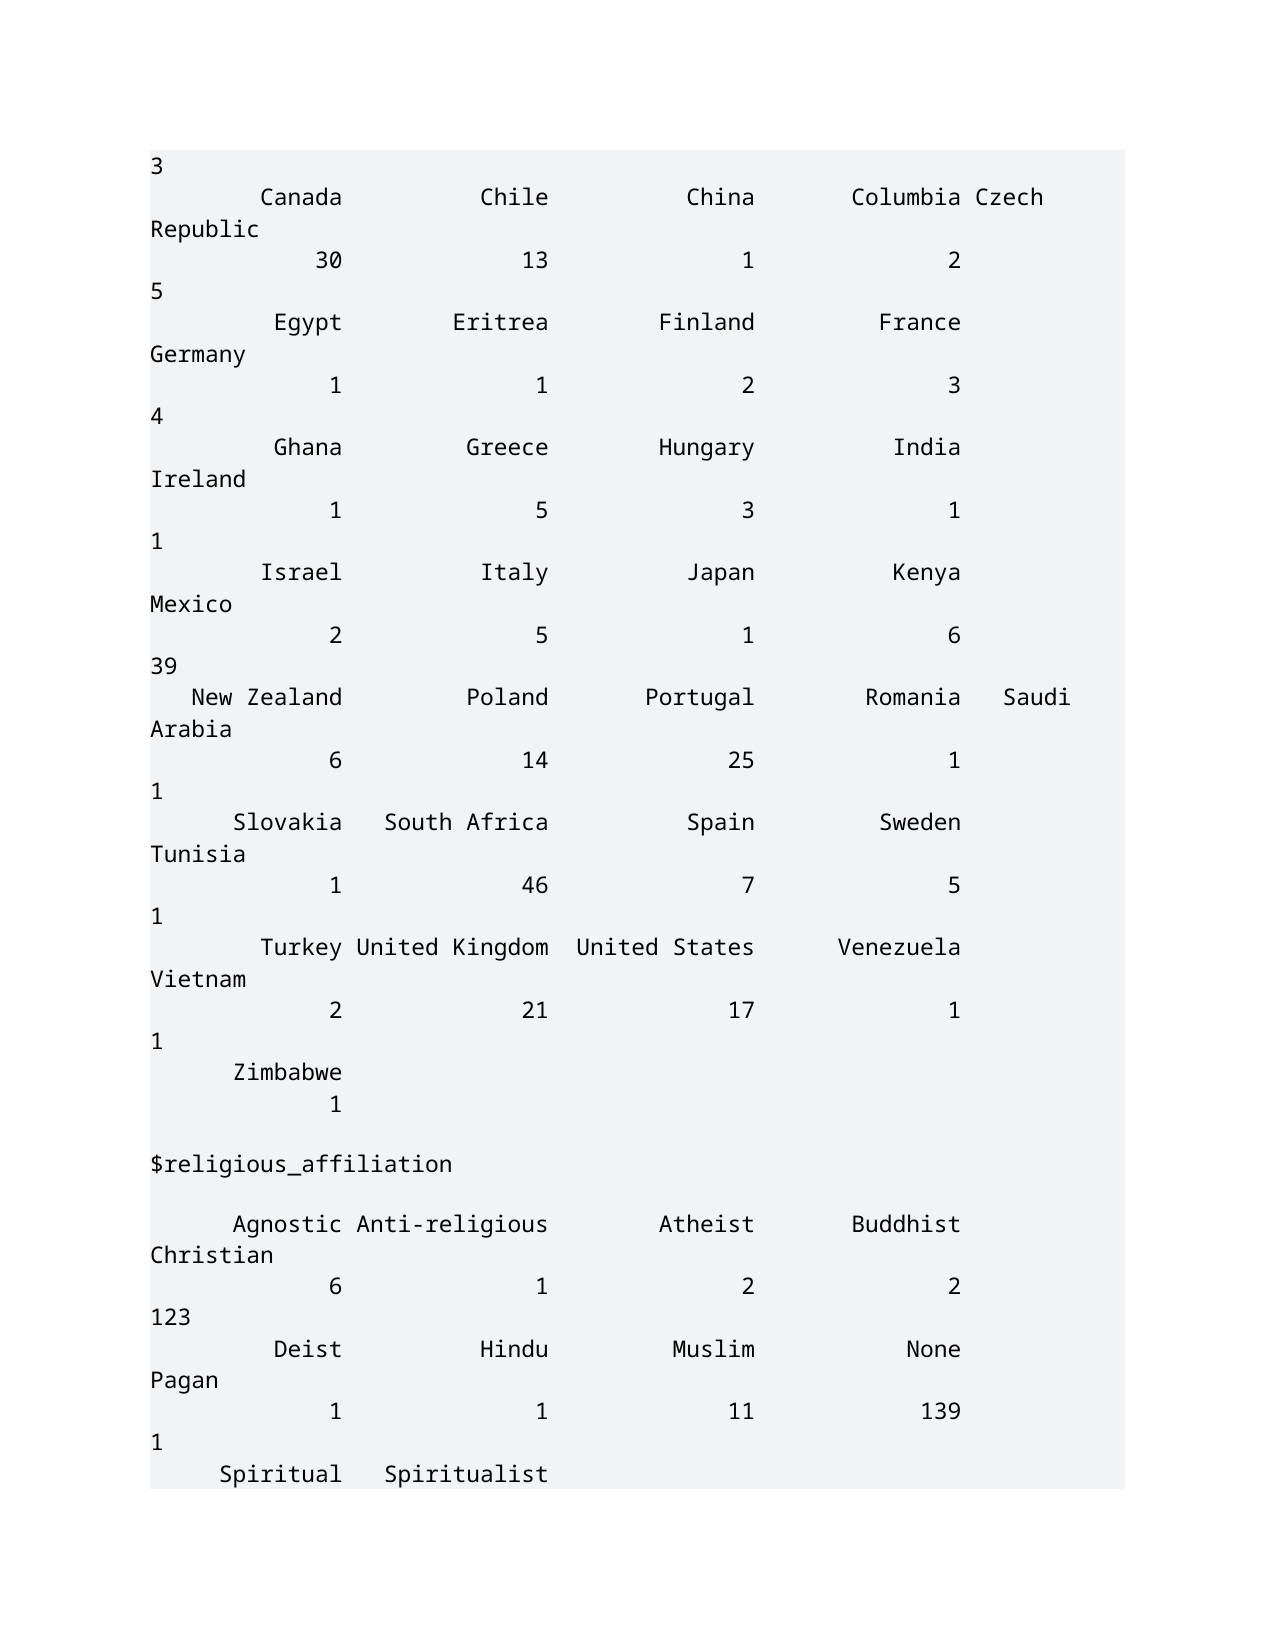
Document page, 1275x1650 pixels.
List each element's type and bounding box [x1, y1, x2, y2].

text [150, 150, 1125, 1489]
